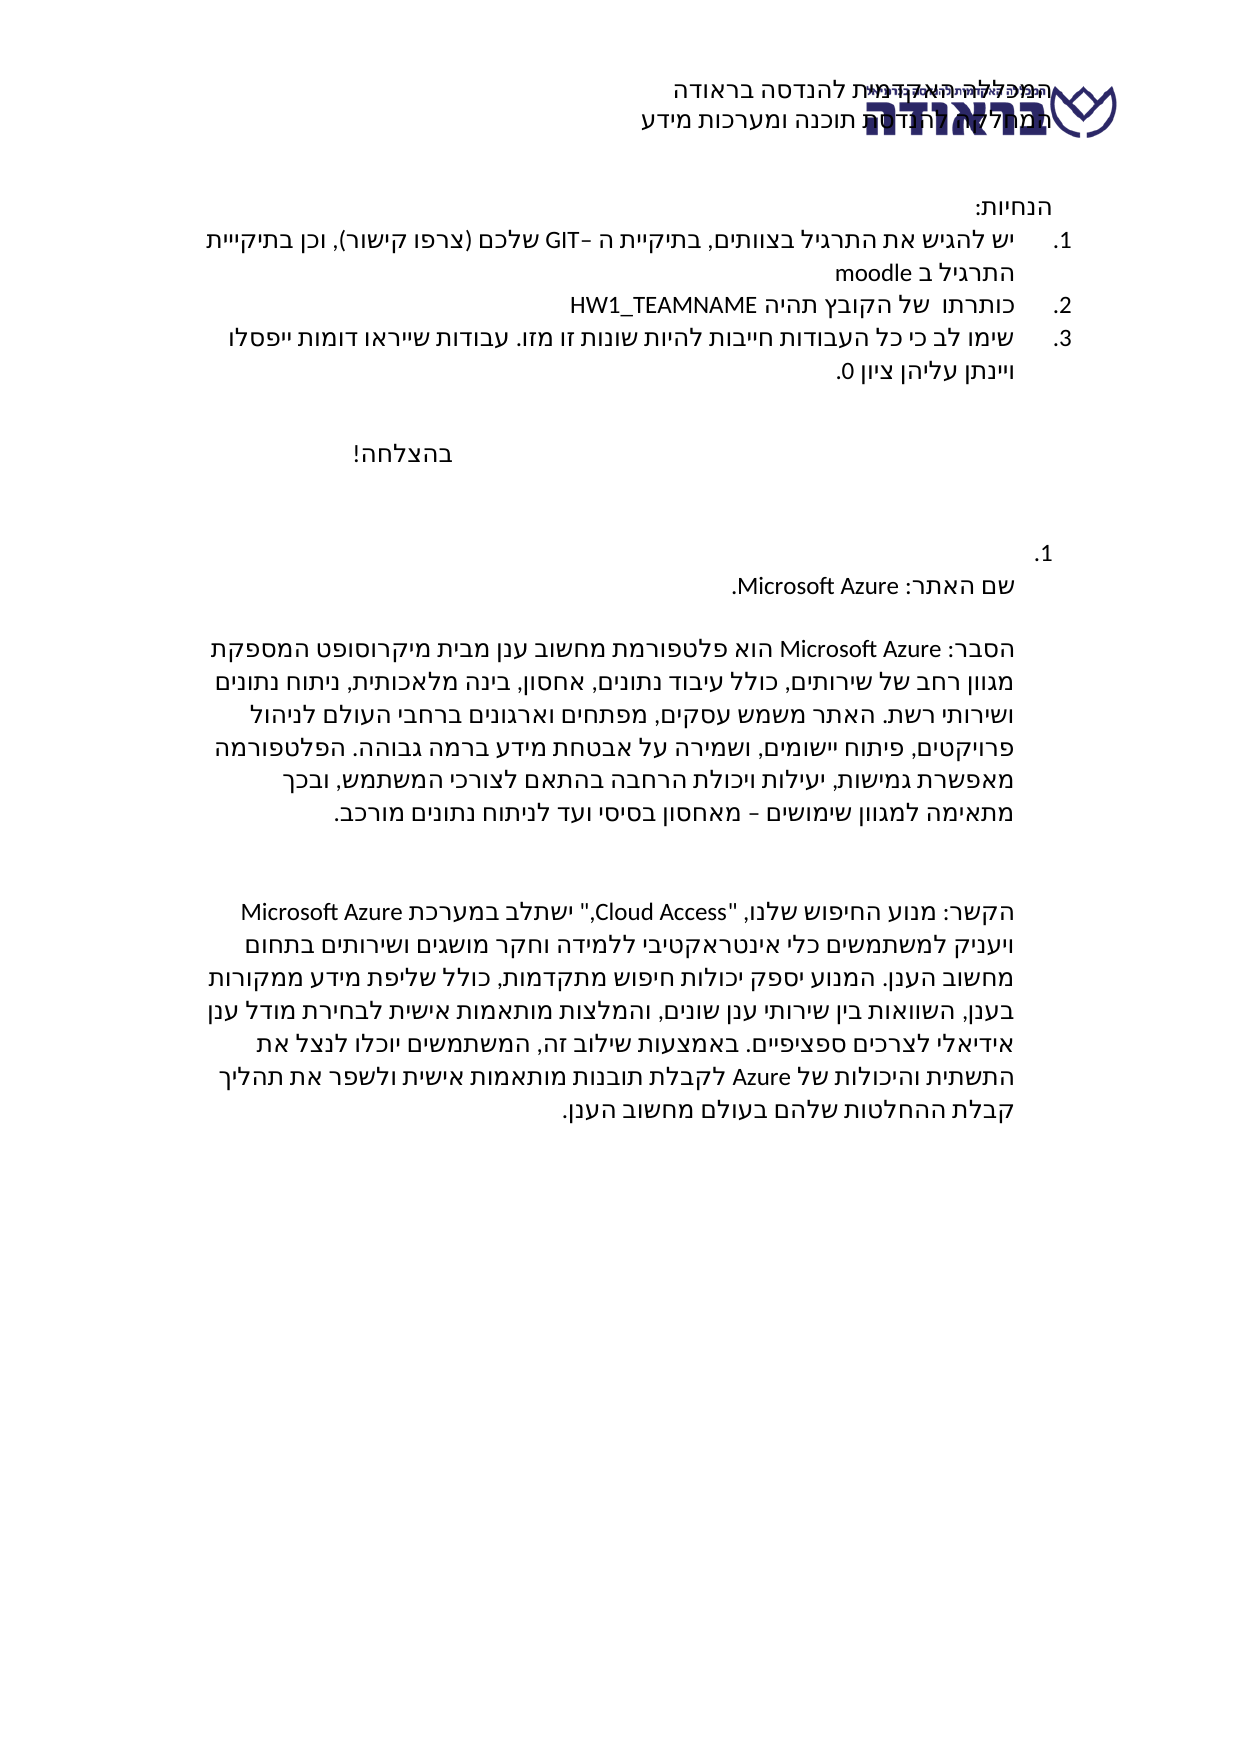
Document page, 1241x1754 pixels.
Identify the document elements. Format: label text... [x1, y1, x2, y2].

list שם האתר: Microsoft Azure. [187, 570, 1015, 631]
text הנחיות: [187, 191, 1053, 221]
list הקשר: מנוע החיפוש שלנו, "Cloud Access," ישתלב במערכת Microsoft Azure ויעניק למשתמשים כלי אינטראקטיבי ללמידה וחקר מושגים ושירותים בתחום מחשוב הענן. המנוע יספק יכולות חיפוש מתקדמות, כולל שליפת מידע ממקורות בענן, השוואות בין שירותי ענן שונים, והמלצות מותאמות אישית לבחירת מודל ענן אידיאלי לצרכים ספציפיים. באמצעות שילוב זה, המשתמשים יוכלו לנצל את התשתית והיכולות של Azure לקבלת תובנות מותאמות אישית ולשפר את תהליך קבלת ההחלטות שלהם בעולם מחשוב הענן. [187, 896, 1015, 1124]
list כותרתו של הקובץ תהיה HW1_TEAMNAME [187, 289, 1053, 320]
picture [858, 79, 1123, 143]
list 1. [187, 537, 1053, 568]
list הסבר: Microsoft Azure הוא פלטפורמת מחשוב ענן מבית מיקרוסופט המספקת מגוון רחב של שירותים, כולל עיבוד נתונים, אחסון, בינה מלאכותית, ניתוח נתונים ושירותי רשת. האתר משמש עסקים, מפתחים וארגונים ברחבי העולם לניהול פרויקטים, פיתוח יישומים, ושמירה על אבטחת מידע ברמה גבוהה. הפלטפורמה מאפשרת גמישות, יעילות ויכולת הרחבה בהתאם לצורכי המשתמש, ובכך מתאימה למגוון שימושים – מאחסון בסיסי ועד לניתוח נתונים מורכב. [187, 633, 1015, 828]
list יש להגיש את התרגיל בצוותים, בתיקיית ה –GIT שלכם (צרפו קישור), וכן בתיקייית התרגיל ב moodle [187, 224, 1053, 287]
text בהצלחה! [187, 438, 528, 468]
list שימו לב כי כל העבודות חייבות להיות שונות זו מזו. עבודות שייראו דומות ייפסלו ויינתן עליהן ציון 0. [187, 322, 1053, 386]
